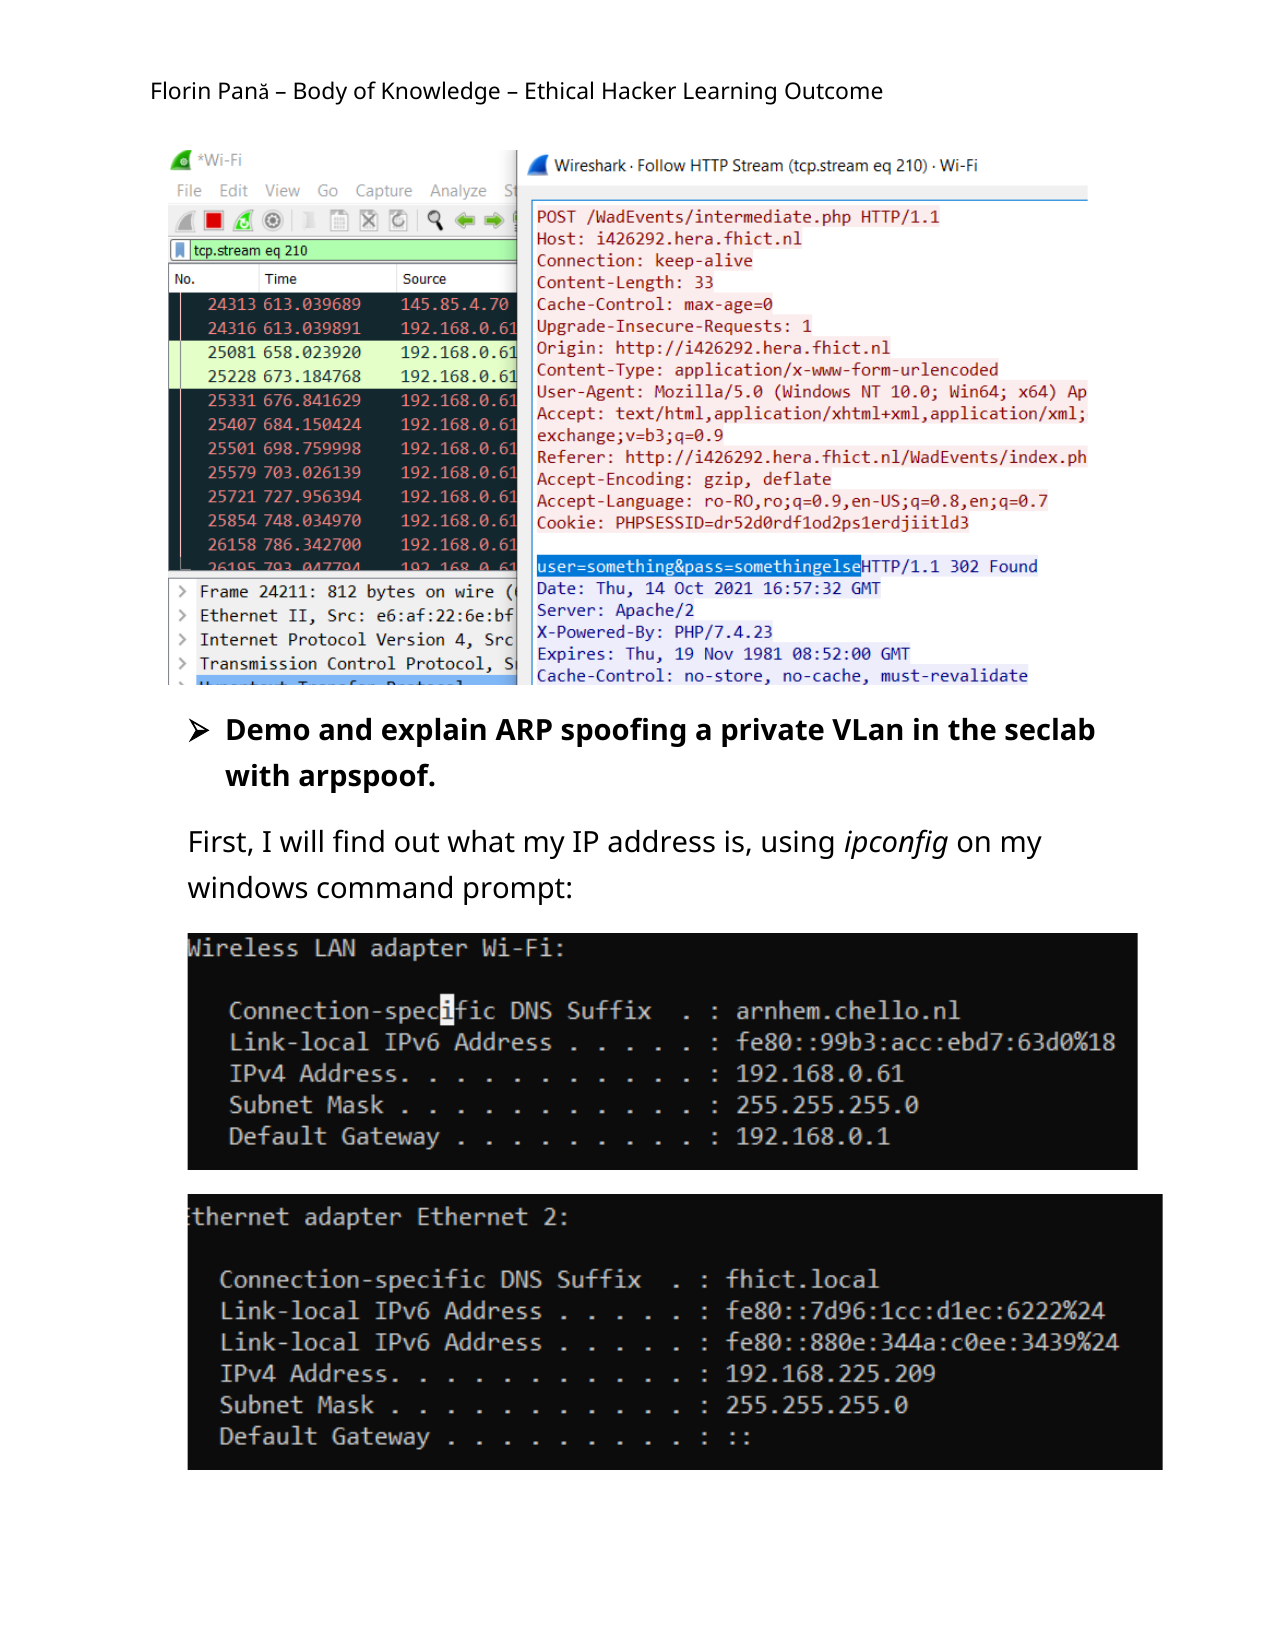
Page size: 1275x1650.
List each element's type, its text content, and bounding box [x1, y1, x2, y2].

picture [168, 150, 1088, 685]
picture [187, 933, 1138, 1170]
picture [187, 1194, 1163, 1470]
list Demo and explain ARP spoofing a private VLan in the seclab with arpspoof. [187, 709, 1125, 795]
text First, I will find out what my IP address is, using ipconfig on my windows command prompt: [187, 822, 1125, 907]
